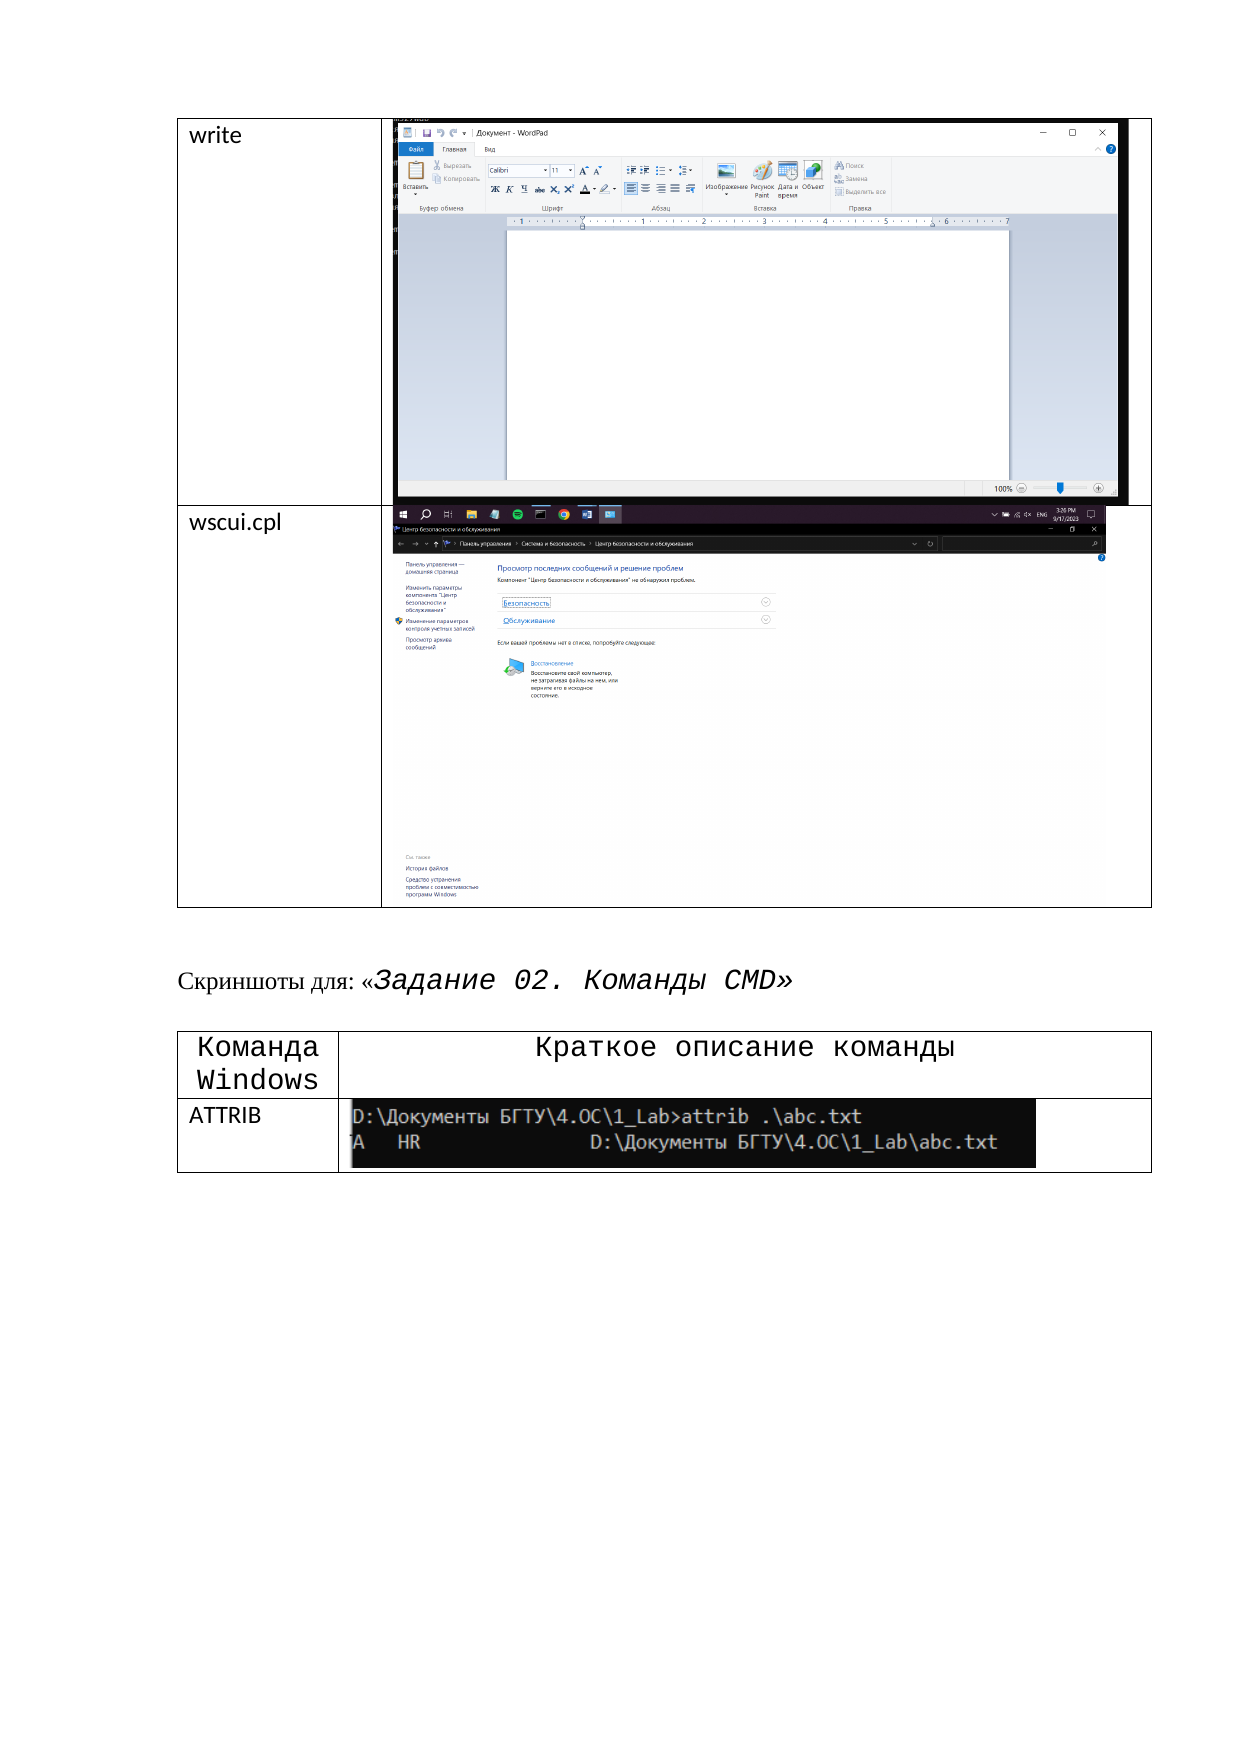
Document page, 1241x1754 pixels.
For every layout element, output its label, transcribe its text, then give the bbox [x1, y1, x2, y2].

picture [349, 1099, 1036, 1168]
text Скриншоты для: «Задание 02. Команды CMD» [177, 965, 1152, 998]
table_cell [1129, 119, 1151, 504]
table_cell write [178, 119, 381, 504]
table_cell [382, 506, 392, 907]
table_header Команда Windows [178, 1032, 338, 1098]
table_cell [1106, 506, 1151, 907]
picture [392, 119, 1129, 907]
table_cell [382, 119, 392, 504]
table_cell ATTRIB [178, 1099, 338, 1172]
table_header Краткое описание команды [339, 1032, 1151, 1098]
table_cell wscui.cpl [178, 506, 381, 907]
table_cell [339, 1099, 1151, 1172]
